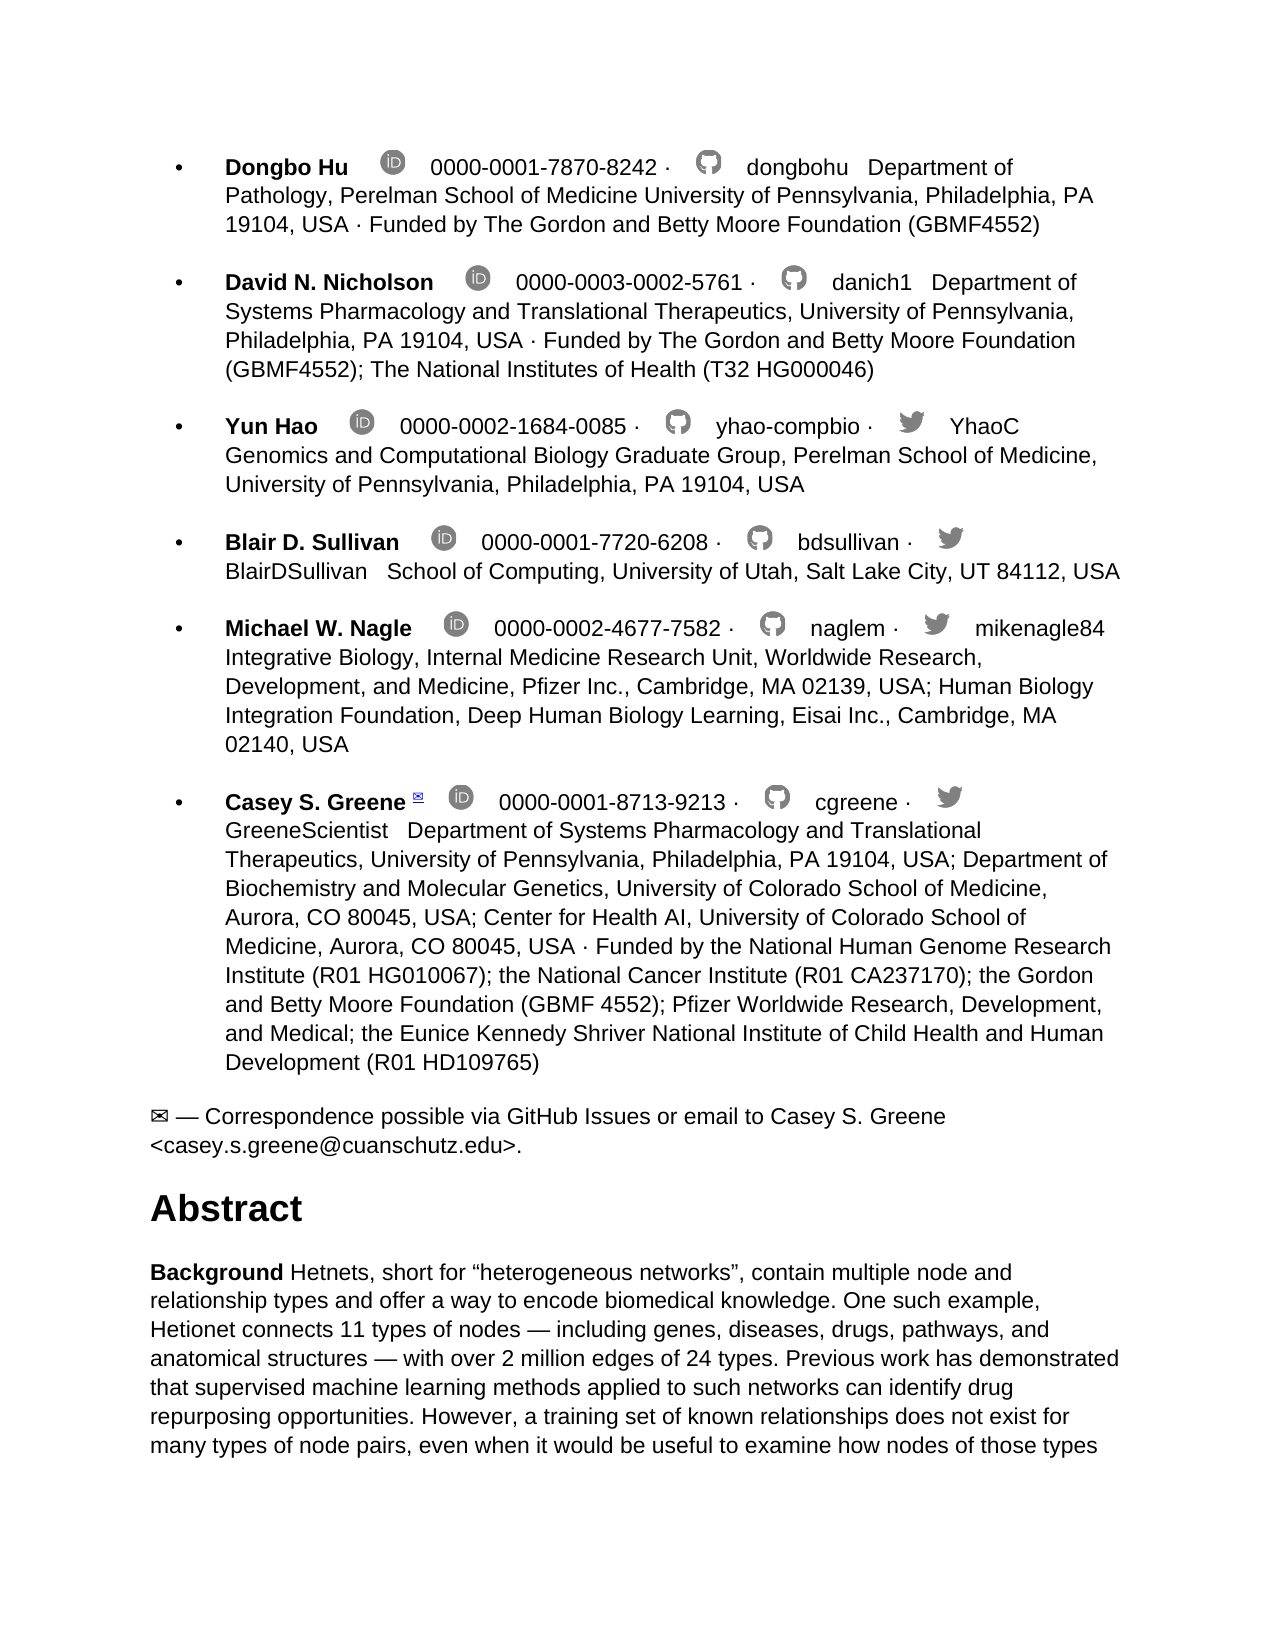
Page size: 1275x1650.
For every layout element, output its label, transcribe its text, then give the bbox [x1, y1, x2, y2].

list Michael W. Nagle 0000-0002-4677-7582 · naglem · mikenagle84 Integrative Biology, Internal Medicine Research Unit, Worldwide Research, Development, and Medicine, Pfizer Inc., Cambridge, MA 02139, USA; Human Biology Integration Foundation, Deep Human Biology Learning, Eisai Inc., Cambridge, MA 02140, USA [175, 612, 1125, 757]
picture [924, 611, 950, 637]
picture [764, 785, 790, 810]
picture [899, 409, 925, 435]
picture [431, 525, 457, 551]
picture [349, 409, 375, 435]
text ✉ — Correspondence possible via GitHub Issues or email to Casey S. Greene <casey.s.greene@cuanschutz.edu>. [150, 1103, 1125, 1158]
subtitle Abstract [150, 1186, 1125, 1229]
picture [380, 150, 406, 175]
picture [781, 265, 807, 291]
list Yun Hao 0000-0002-1684-0085 · yhao-compbio · YhaoC Genomics and Computational Biology Graduate Group, Perelman School of Medicine, University of Pennsylvania, Philadelphia, PA 19104, USA [175, 410, 1125, 498]
picture [937, 785, 963, 810]
picture [696, 150, 722, 175]
picture [938, 525, 964, 551]
picture [665, 409, 691, 435]
list Casey S. Greene ✉ 0000-0001-8713-9213 · cgreene · GreeneScientist Department of Systems Pharmacology and Translational Therapeutics, University of Pennsylvania, Philadelphia, PA 19104, USA; Department of Biochemistry and Molecular Genetics, University of Colorado School of Medicine, Aurora, CO 80045, USA; Center for Health AI, University of Colorado School of Medicine, Aurora, CO 80045, USA · Funded by the National Human Genome Research Institute (R01 HG010067); the National Cancer Institute (R01 CA237170); the Gordon and Betty Moore Foundation (GBMF 4552); Pfizer Worldwide Research, Development, and Medical; the Eunice Kennedy Shriver National Institute of Child Health and Human Development (R01 HD109765) [175, 785, 1125, 1076]
list Dongbo Hu 0000-0001-7870-8242 · dongbohu Department of Pathology, Perelman School of Medicine University of Pennsylvania, Philadelphia, PA 19104, USA · Funded by The Gordon and Betty Moore Foundation (GBMF4552) [175, 150, 1125, 238]
picture [443, 611, 469, 637]
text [150, 1258, 1125, 1458]
picture [747, 525, 773, 551]
list Blair D. Sullivan 0000-0001-7720-6208 · bdsullivan · BlairDSullivan School of Computing, University of Utah, Salt Lake City, UT 84112, USA [175, 525, 1125, 584]
picture [448, 785, 474, 810]
picture [465, 265, 491, 291]
list David N. Nicholson 0000-0003-0002-5761 · danich1 Department of Systems Pharmacology and Translational Therapeutics, University of Pennsylvania, Philadelphia, PA 19104, USA · Funded by The Gordon and Betty Moore Foundation (GBMF4552); The National Institutes of Health (T32 HG000046) [175, 265, 1125, 382]
picture [760, 611, 786, 637]
